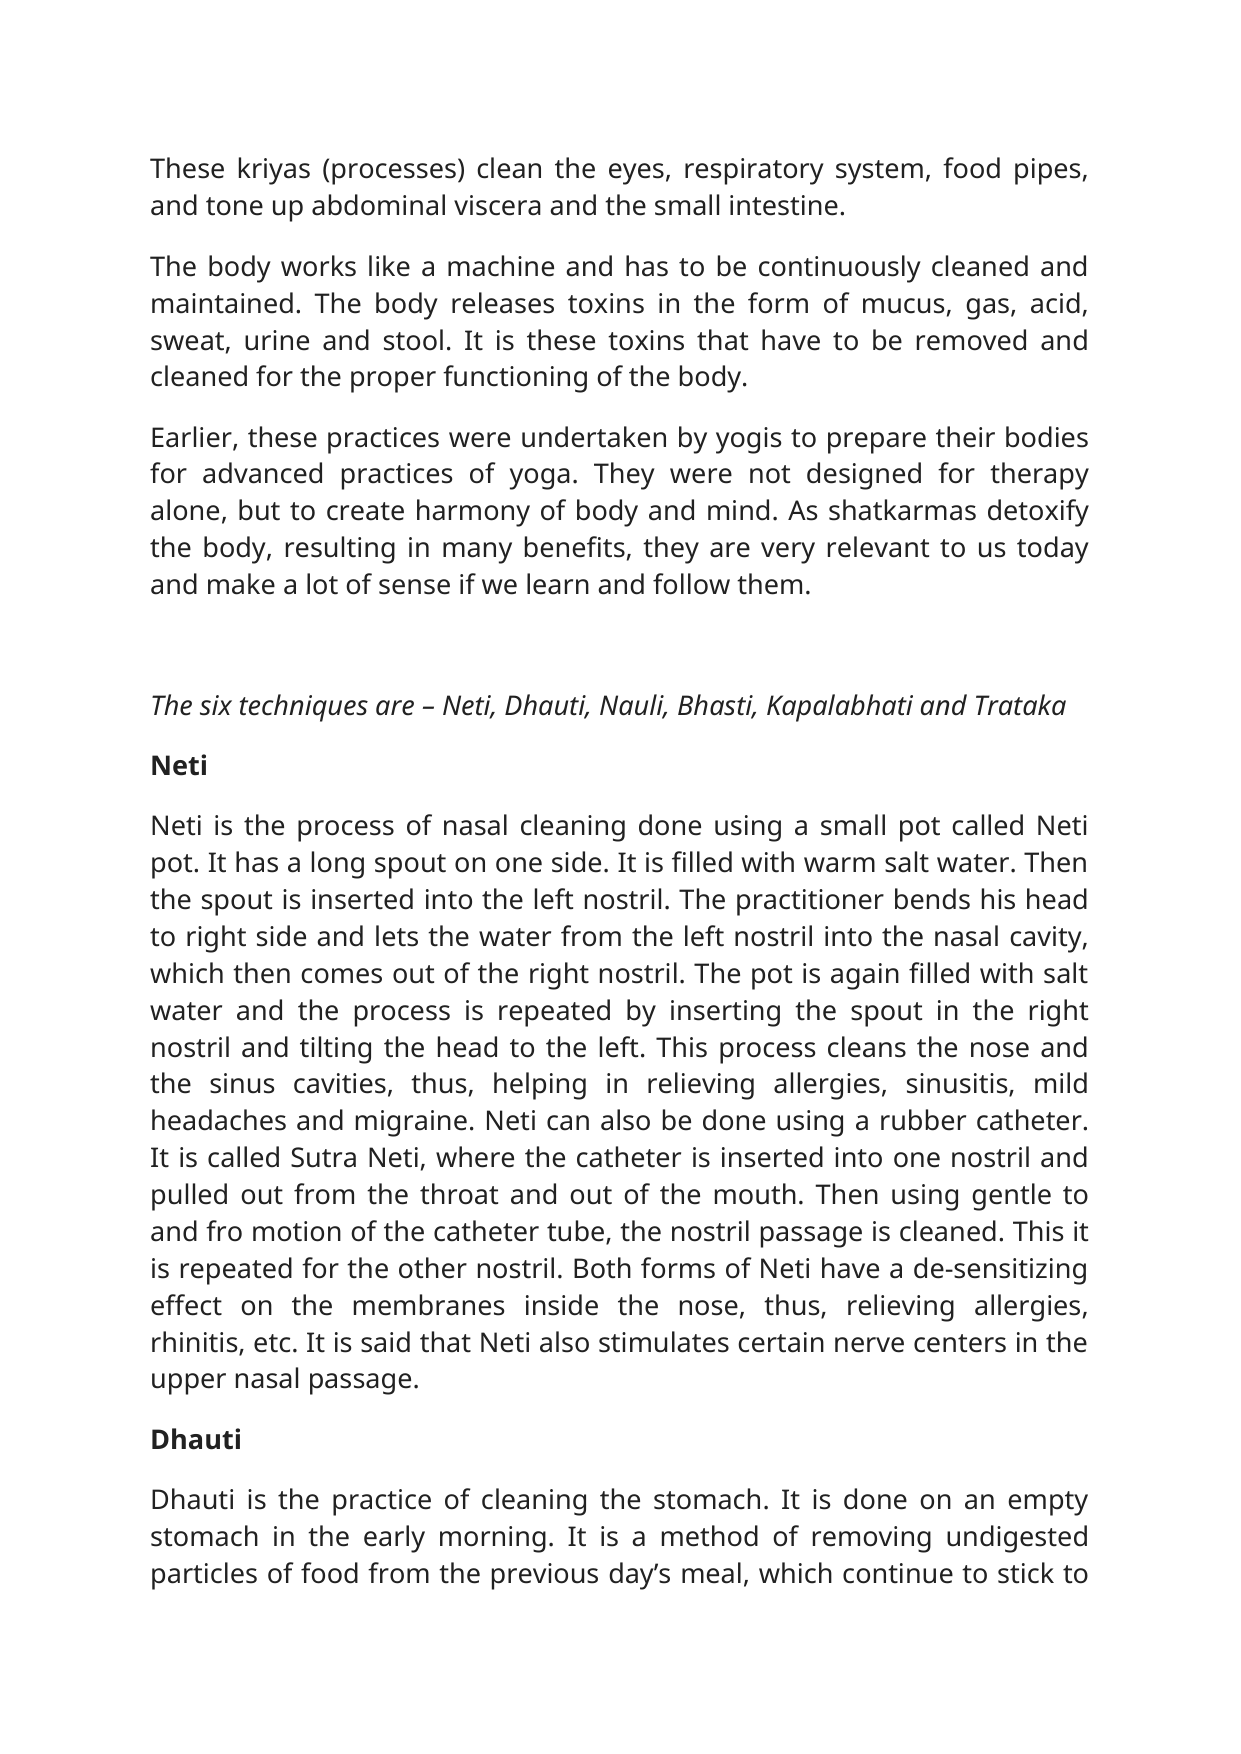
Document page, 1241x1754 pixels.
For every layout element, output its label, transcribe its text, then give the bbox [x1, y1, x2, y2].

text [150, 1481, 1090, 1591]
text Dhauti [150, 1420, 1090, 1457]
text These kriyas (processes) clean the eyes, respiratory system, food pipes, and tone up abdominal viscera and the small intestine. [150, 150, 1090, 224]
text Neti [150, 747, 1090, 783]
text The body works like a machine and has to be continuously cleaned and maintained. The body releases toxins in the form of mucus, gas, acid, sweat, urine and stool. It is these toxins that have to be removed and cleaned for the proper functioning of the body. [150, 247, 1090, 395]
text Earlier, these practices were undertaken by yogis to prepare their bodies for advanced practices of yoga. They were not designed for therapy alone, but to create harmony of body and mind. As shatkarmas detoxify the body, resulting in many benefits, they are very relevant to us today and make a lot of sense if we learn and follow them. [150, 418, 1090, 602]
text Neti is the process of nasal cleaning done using a small pot called Neti pot. It has a long spout on one side. It is filled with warm salt water. Then the spout is inserted into the left nostril. The practitioner bends his head to right side and lets the water from the left nostril into the nasal cavity, which then comes out of the right nostril. The pot is again filled with salt water and the process is repeated by inserting the spout in the right nostril and tilting the head to the left. This process cleans the nose and the sinus cavities, thus, helping in relieving allergies, sinusitis, mild headaches and migraine. Neti can also be done using a rubber catheter. It is called Sutra Neti, where the catheter is inserted into one nostril and pulled out from the throat and out of the mouth. Then using gentle to and fro motion of the catheter tube, the nostril passage is cleaned. This it is repeated for the other nostril. Both forms of Neti have a de-sensitizing effect on the membranes inside the nose, thus, relieving allergies, rhinitis, etc. It is said that Neti also stimulates certain nerve centers in the upper nasal passage. [150, 807, 1090, 1397]
text The six techniques are – Neti, Dhauti, Nauli, Bhasti, Kapalabhati and Trataka [150, 686, 1090, 723]
